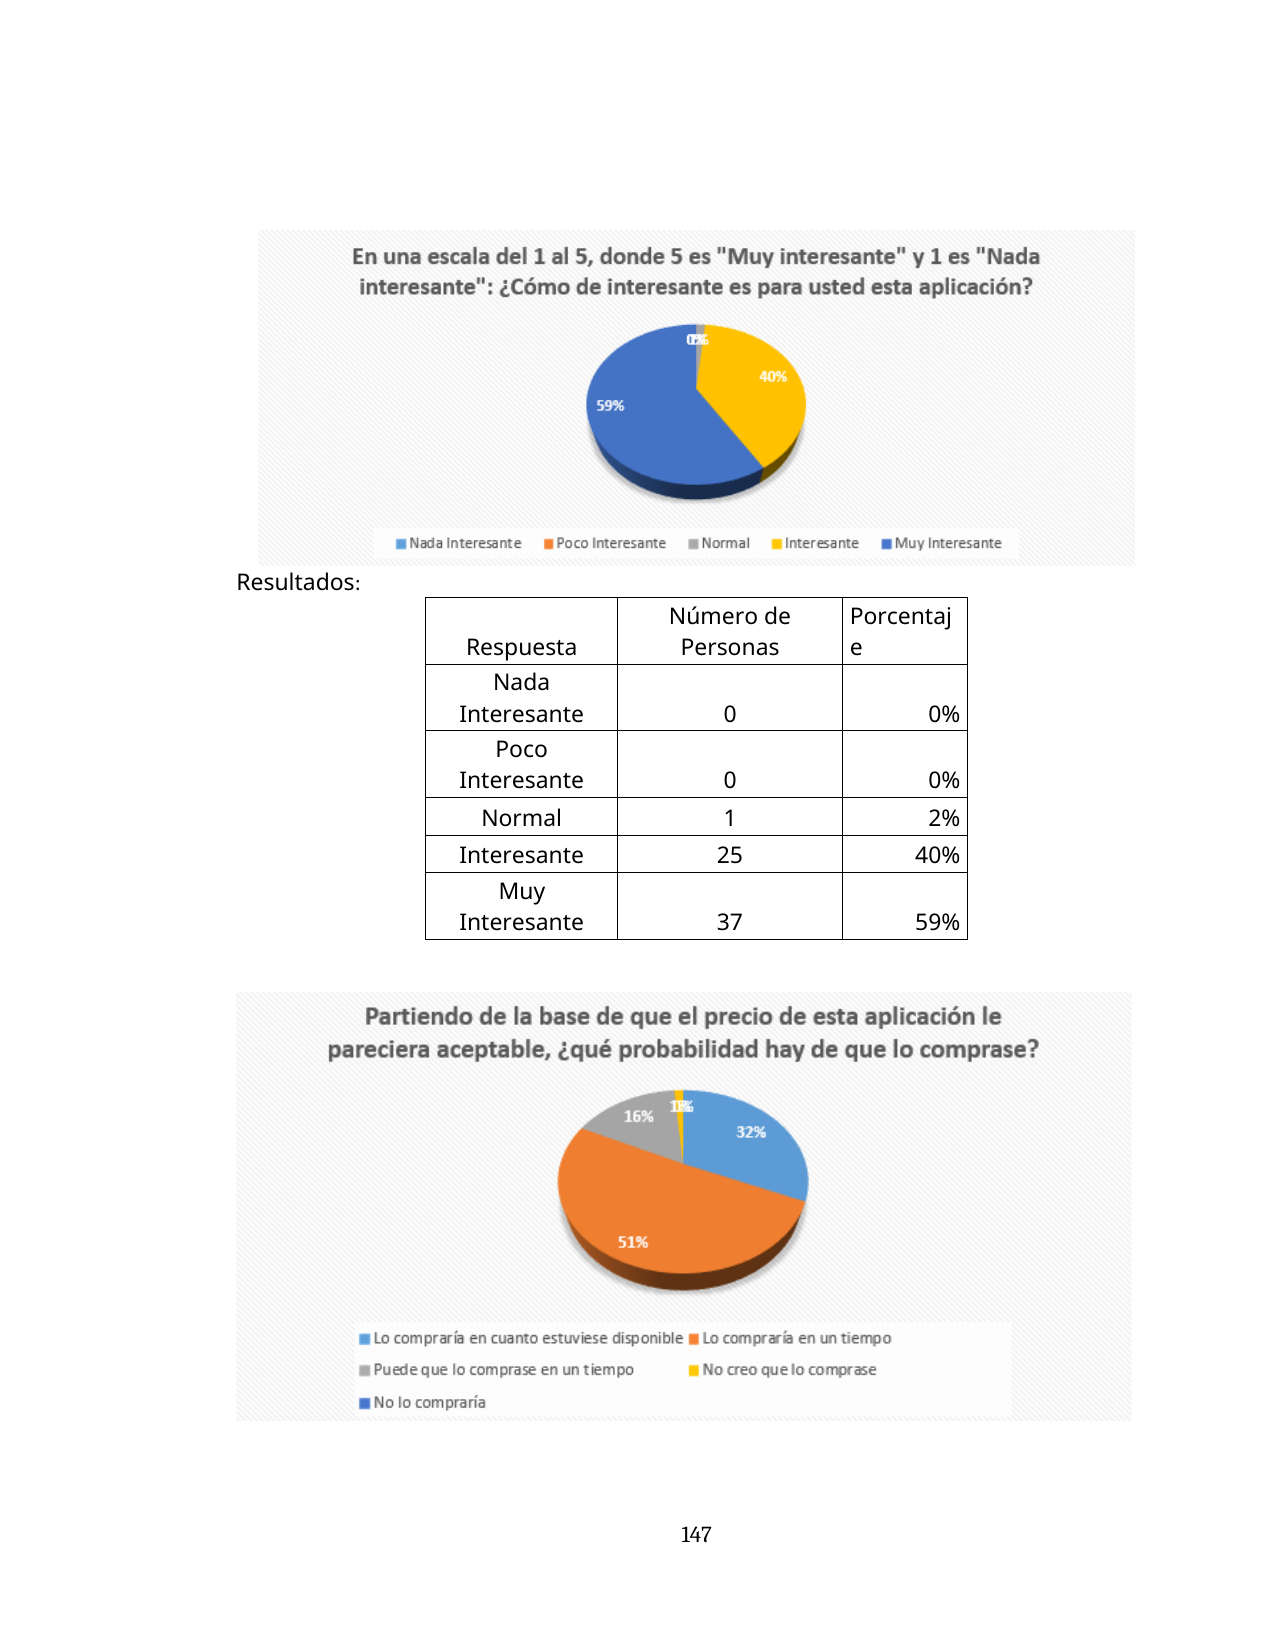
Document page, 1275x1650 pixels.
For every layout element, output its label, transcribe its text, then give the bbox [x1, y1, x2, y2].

table_cell 0 [618, 665, 842, 730]
table_cell Interesante [426, 836, 617, 872]
table_header Respuesta [426, 598, 617, 664]
table_cell 2% [843, 798, 967, 834]
table_cell Normal [426, 798, 617, 834]
table_cell 25 [618, 836, 842, 872]
table_cell Muy Interesante [426, 873, 617, 939]
table_cell Nada Interesante [426, 665, 617, 730]
table_header Número de Personas [618, 598, 842, 664]
text Resultados: [236, 566, 1157, 597]
table_cell 59% [843, 873, 967, 939]
table_cell 1 [618, 798, 842, 834]
table_cell 40% [843, 836, 967, 872]
table_cell Poco Interesante [426, 731, 617, 797]
picture [258, 230, 1135, 566]
table_header Porcentaje [843, 598, 967, 664]
picture [236, 992, 1132, 1421]
table_cell 0 [618, 731, 842, 797]
table_cell 37 [618, 873, 842, 939]
table_cell 0% [843, 665, 967, 730]
table_cell 0% [843, 731, 967, 797]
